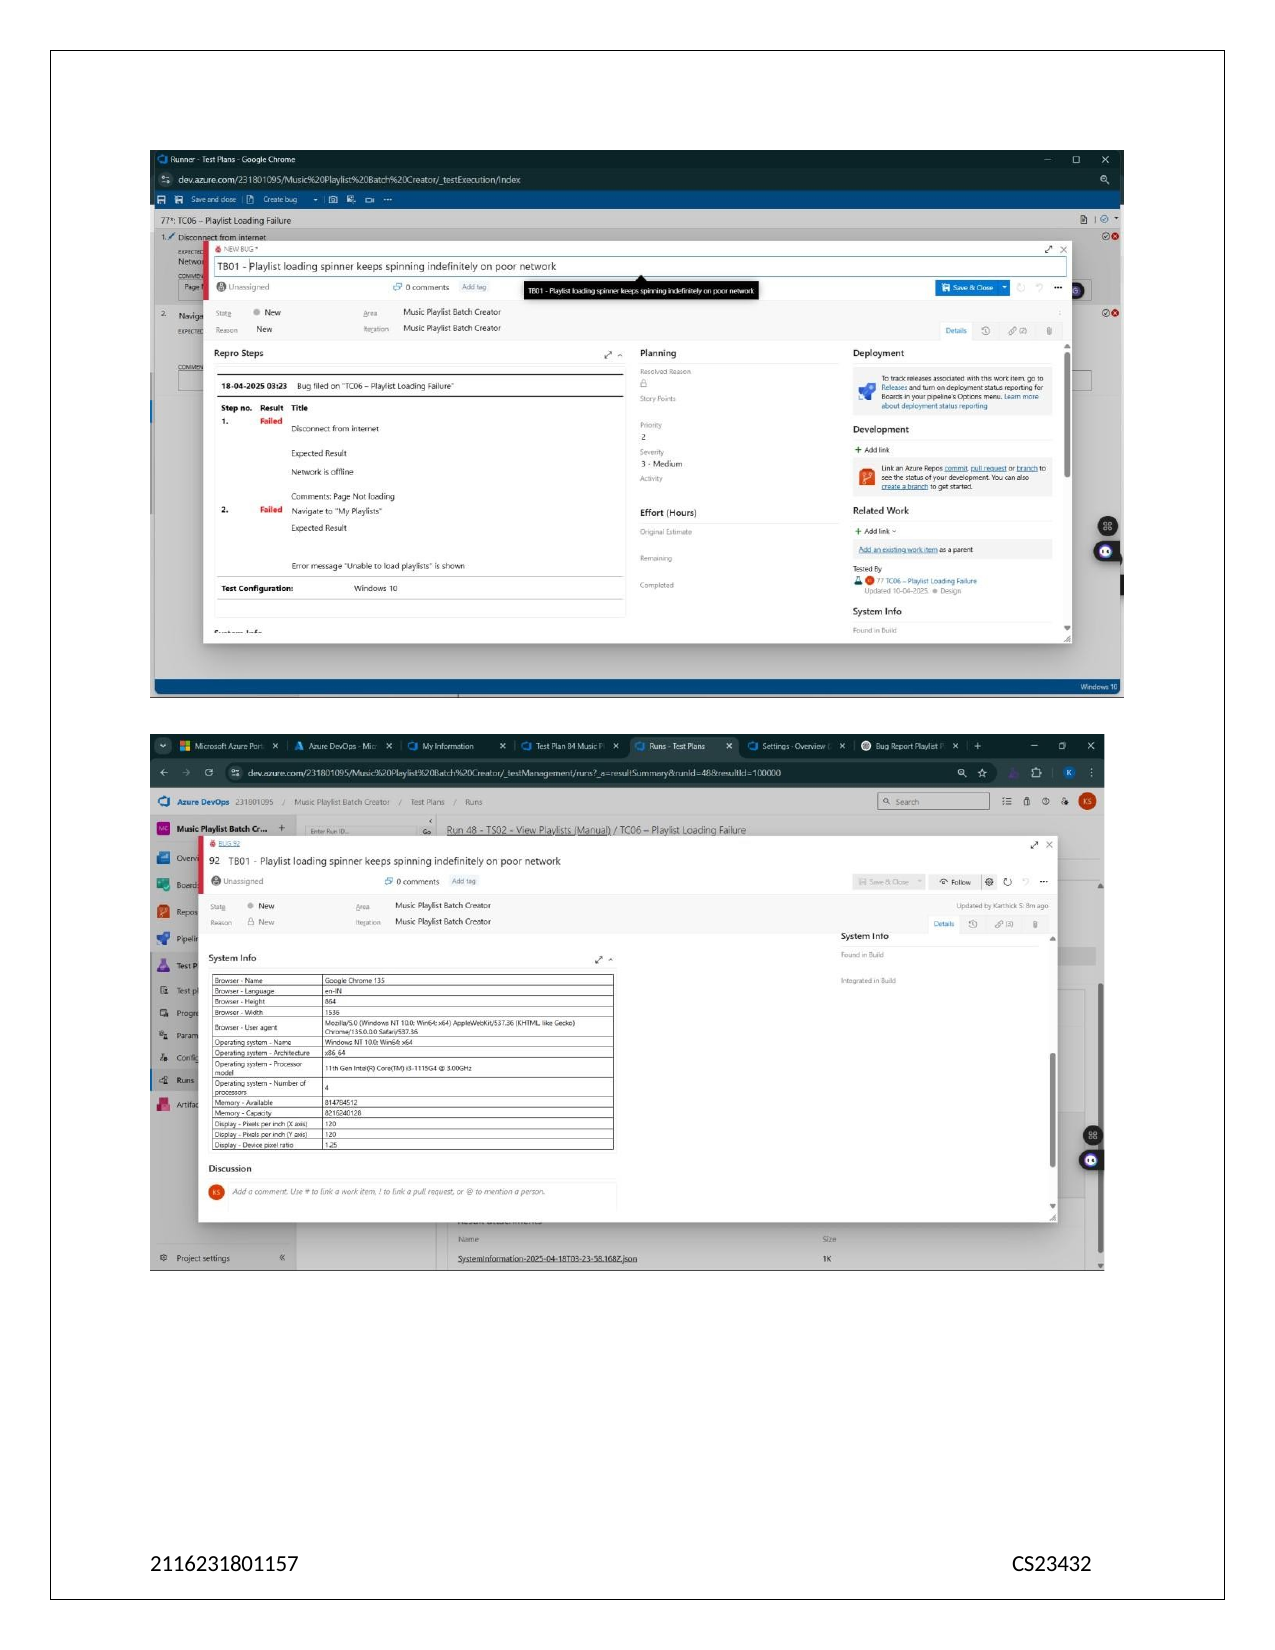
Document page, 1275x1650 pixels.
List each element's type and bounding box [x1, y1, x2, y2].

picture [150, 150, 1124, 698]
picture [150, 734, 1105, 1271]
